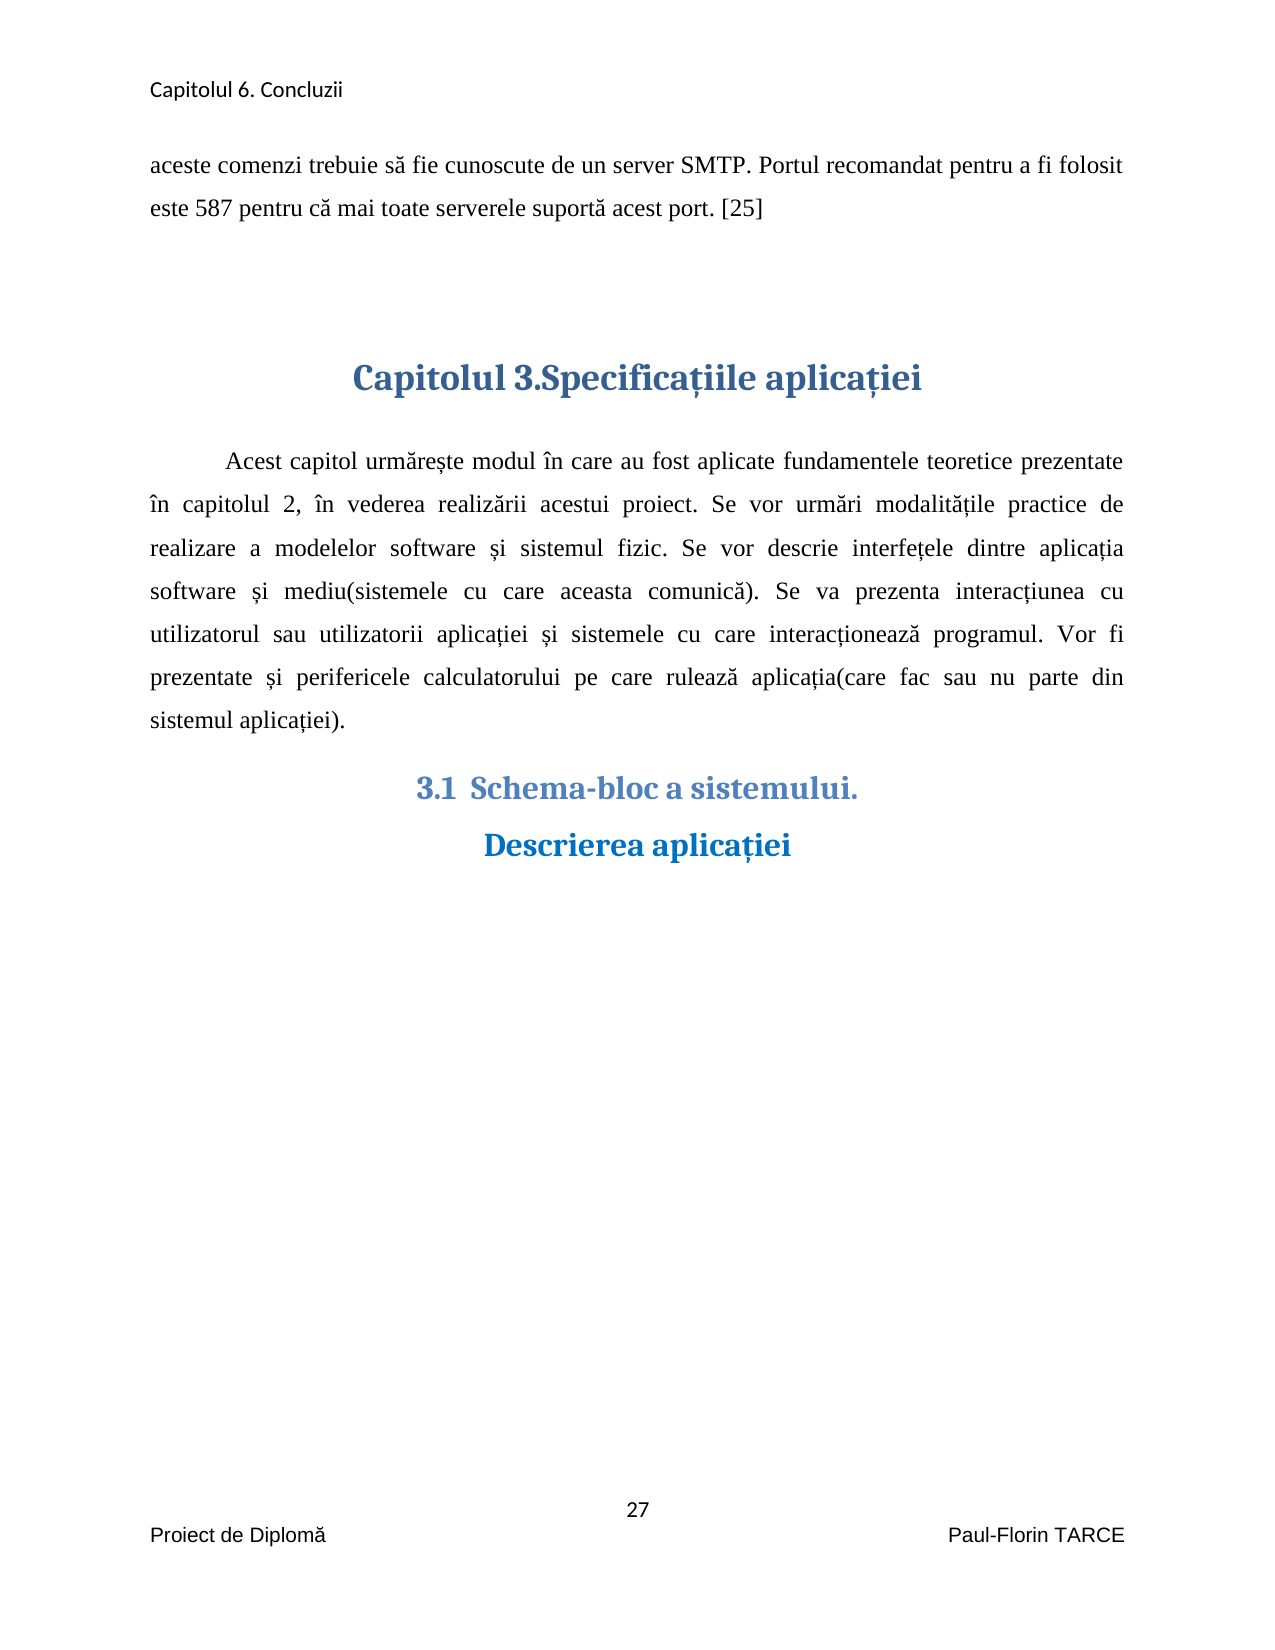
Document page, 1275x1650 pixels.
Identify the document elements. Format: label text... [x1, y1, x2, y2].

subtitle Capitolul 3.Specificațiile aplicației [150, 357, 1125, 400]
subtitle 3.1 Schema-bloc a sistemului. [150, 769, 1125, 807]
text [150, 150, 1125, 222]
text Descrierea aplicației [150, 827, 1125, 865]
text Acest capitol urmărește modul în care au fost aplicate fundamentele teoretice prezentate în capitolul 2, în vederea realizării acestui proiect. Se vor urmări modalitățile practice de realizare a modelelor software și sistemul fizic. Se vor descrie interfețele dintre aplicația software și mediu(sistemele cu care aceasta comunică). Se va prezenta interacțiunea cu utilizatorul sau utilizatorii aplicației și sistemele cu care interacționează programul. Vor fi prezentate și perifericele calculatorului pe care rulează aplicația(care fac sau nu parte din sistemul aplicației). [150, 446, 1125, 734]
